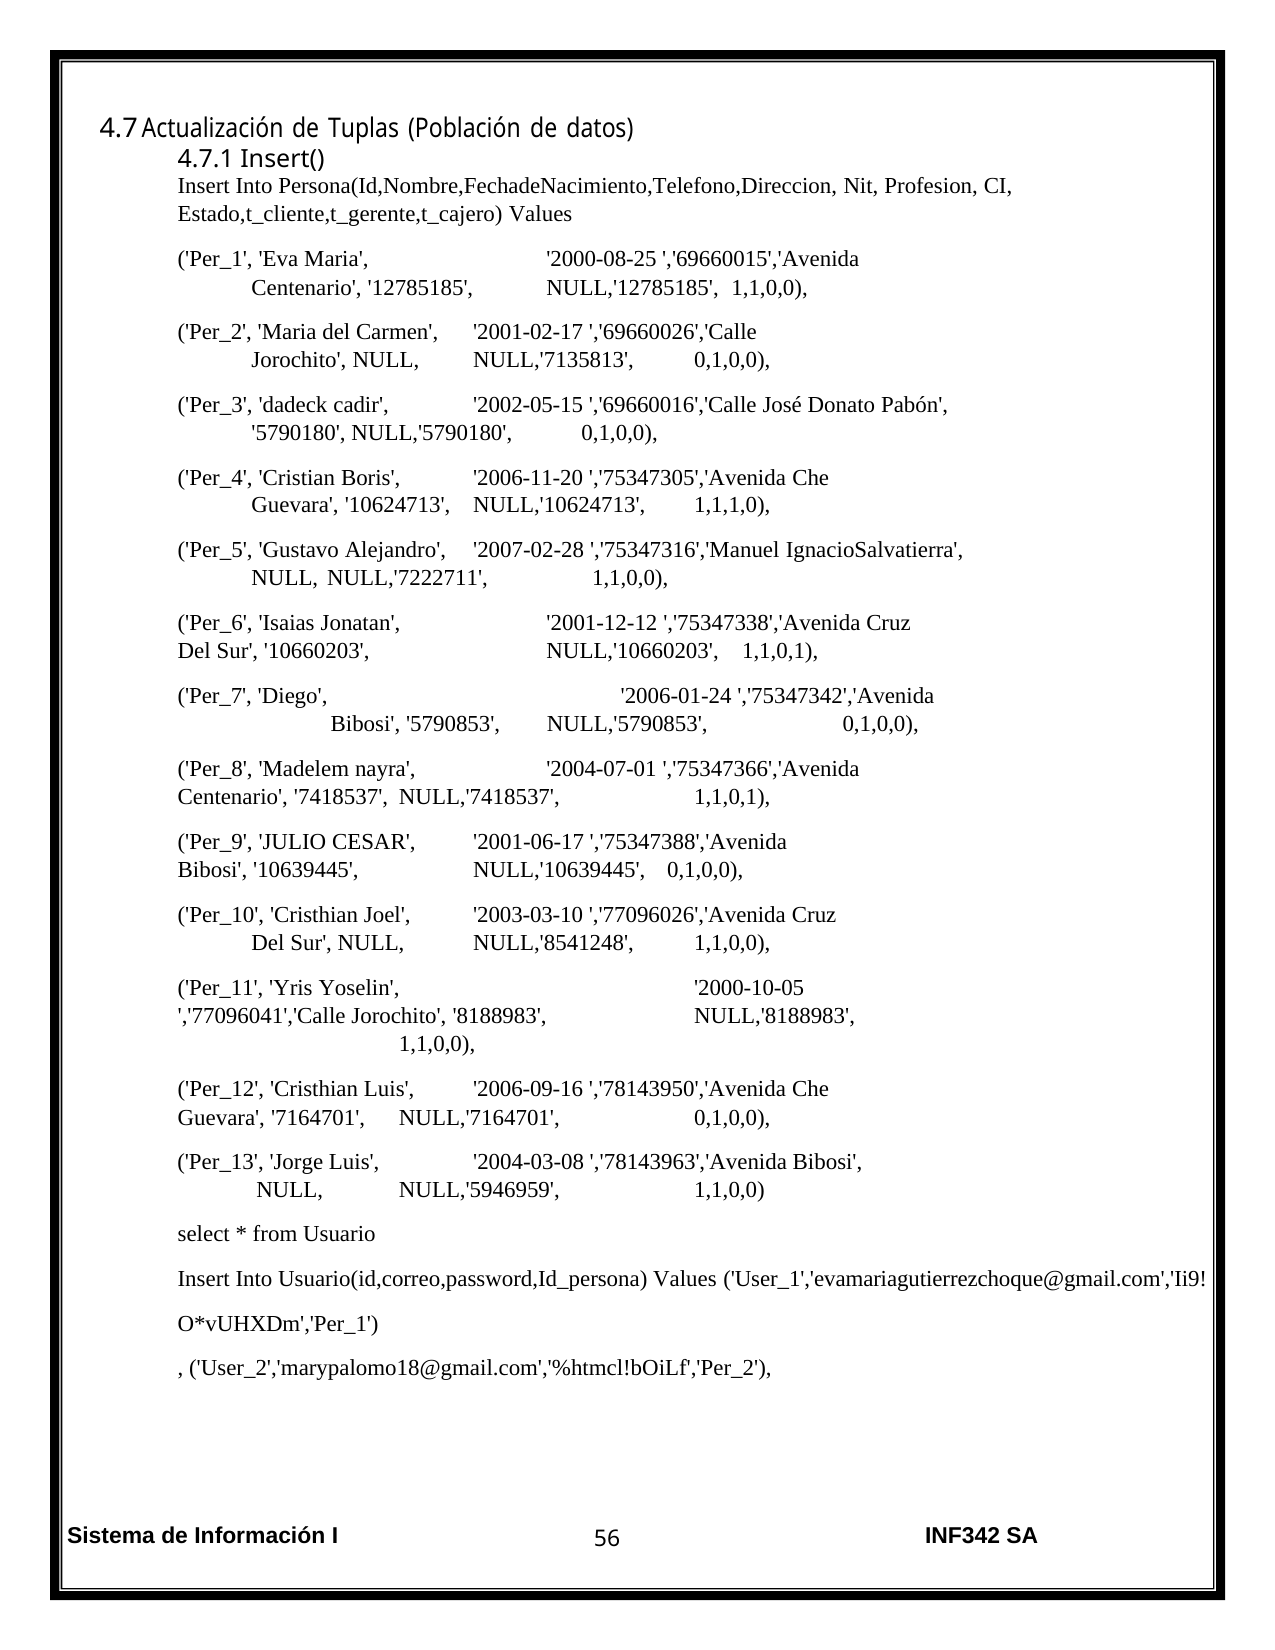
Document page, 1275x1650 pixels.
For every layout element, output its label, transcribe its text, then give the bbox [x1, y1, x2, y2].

text Insert Into Persona(Id,Nombre,FechadeNacimiento,Telefono,Direccion, Nit, Profesion, CI, [177, 173, 1212, 199]
text ('Per_11', 'Yris Yoselin', '2000-10-05 ','77096041','Calle Jorochito', '8188983', NULL,'8188983', 1,1,0,0), [177, 974, 855, 1057]
text ('Per_3', 'dadeck cadir', '2002-05-15 ','69660016','Calle José Donato Pabón', '5790180', NULL,'5790180', 0,1,0,0), [177, 391, 1044, 446]
text ('Per_5', 'Gustavo Alejandro', '2007-02-28 ','75347316','Manuel IgnacioSalvatierra', NULL, NULL,'7222711', 1,1,0,0), [177, 537, 965, 591]
text ('Per_10', 'Cristhian Joel', '2003-03-10 ','77096026','Avenida Cruz Del Sur', NULL, NULL,'8541248', 1,1,0,0), [177, 901, 873, 956]
text ('Per_2', 'Maria del Carmen', '2001-02-17 ','69660026','Calle Jorochito', NULL, NULL,'7135813', 0,1,0,0), [177, 318, 856, 373]
text Estado,t_cliente,t_gerente,t_cajero) Values [177, 200, 1212, 227]
text ('Per_4', 'Cristian Boris', '2006-11-20 ','75347305','Avenida Che Guevara', '10624713', NULL,'10624713', 1,1,1,0), [177, 463, 920, 518]
text Insert Into Usuario(id,correo,password,Id_persona) Values ('User_1','evamariagutierrezchoque@gmail.com','Ii9!O*vUHXDm','Per_1') [177, 1266, 1212, 1336]
text ('Per_8', 'Madelem nayra', '2004-07-01 ','75347366','Avenida Centenario', '7418537', NULL,'7418537', 1,1,0,1), [177, 755, 974, 809]
text ('Per_7', 'Diego', '2006-01-24 ','75347342','Avenida [177, 682, 1212, 708]
text ('Per_13', 'Jorge Luis', '2004-03-08 ','78143963','Avenida Bibosi', NULL, NULL,'5946959', 1,1,0,0) [177, 1148, 863, 1202]
list Insert() [177, 145, 1212, 173]
text ('Per_9', 'JULIO CESAR', '2001-06-17 ','75347388','Avenida Bibosi', '10639445', NULL,'10639445', 0,1,0,0), [177, 828, 787, 883]
list Actualización de Tuplas (Población de datos) [99, 108, 1212, 145]
text , ('User_2','marypalomo18@gmail.com','%htmcl!bOiLf','Per_2'), [177, 1354, 1212, 1380]
text Bibosi', '5790853', NULL,'5790853', 0,1,0,0), [56, 710, 1193, 736]
text select * from Usuario [177, 1220, 1212, 1247]
text ('Per_12', 'Cristhian Luis', '2006-09-16 ','78143950','Avenida Che Guevara', '7164701', NULL,'7164701', 0,1,0,0), [177, 1075, 919, 1130]
text ('Per_6', 'Isaias Jonatan', '2001-12-12 ','75347338','Avenida Cruz Del Sur', '10660203', NULL,'10660203', 1,1,0,1), [177, 609, 947, 664]
text ('Per_1', 'Eva Maria', '2000-08-25 ','69660015','Avenida Centenario', '12785185', NULL,'12785185', 1,1,0,0), [177, 245, 974, 300]
